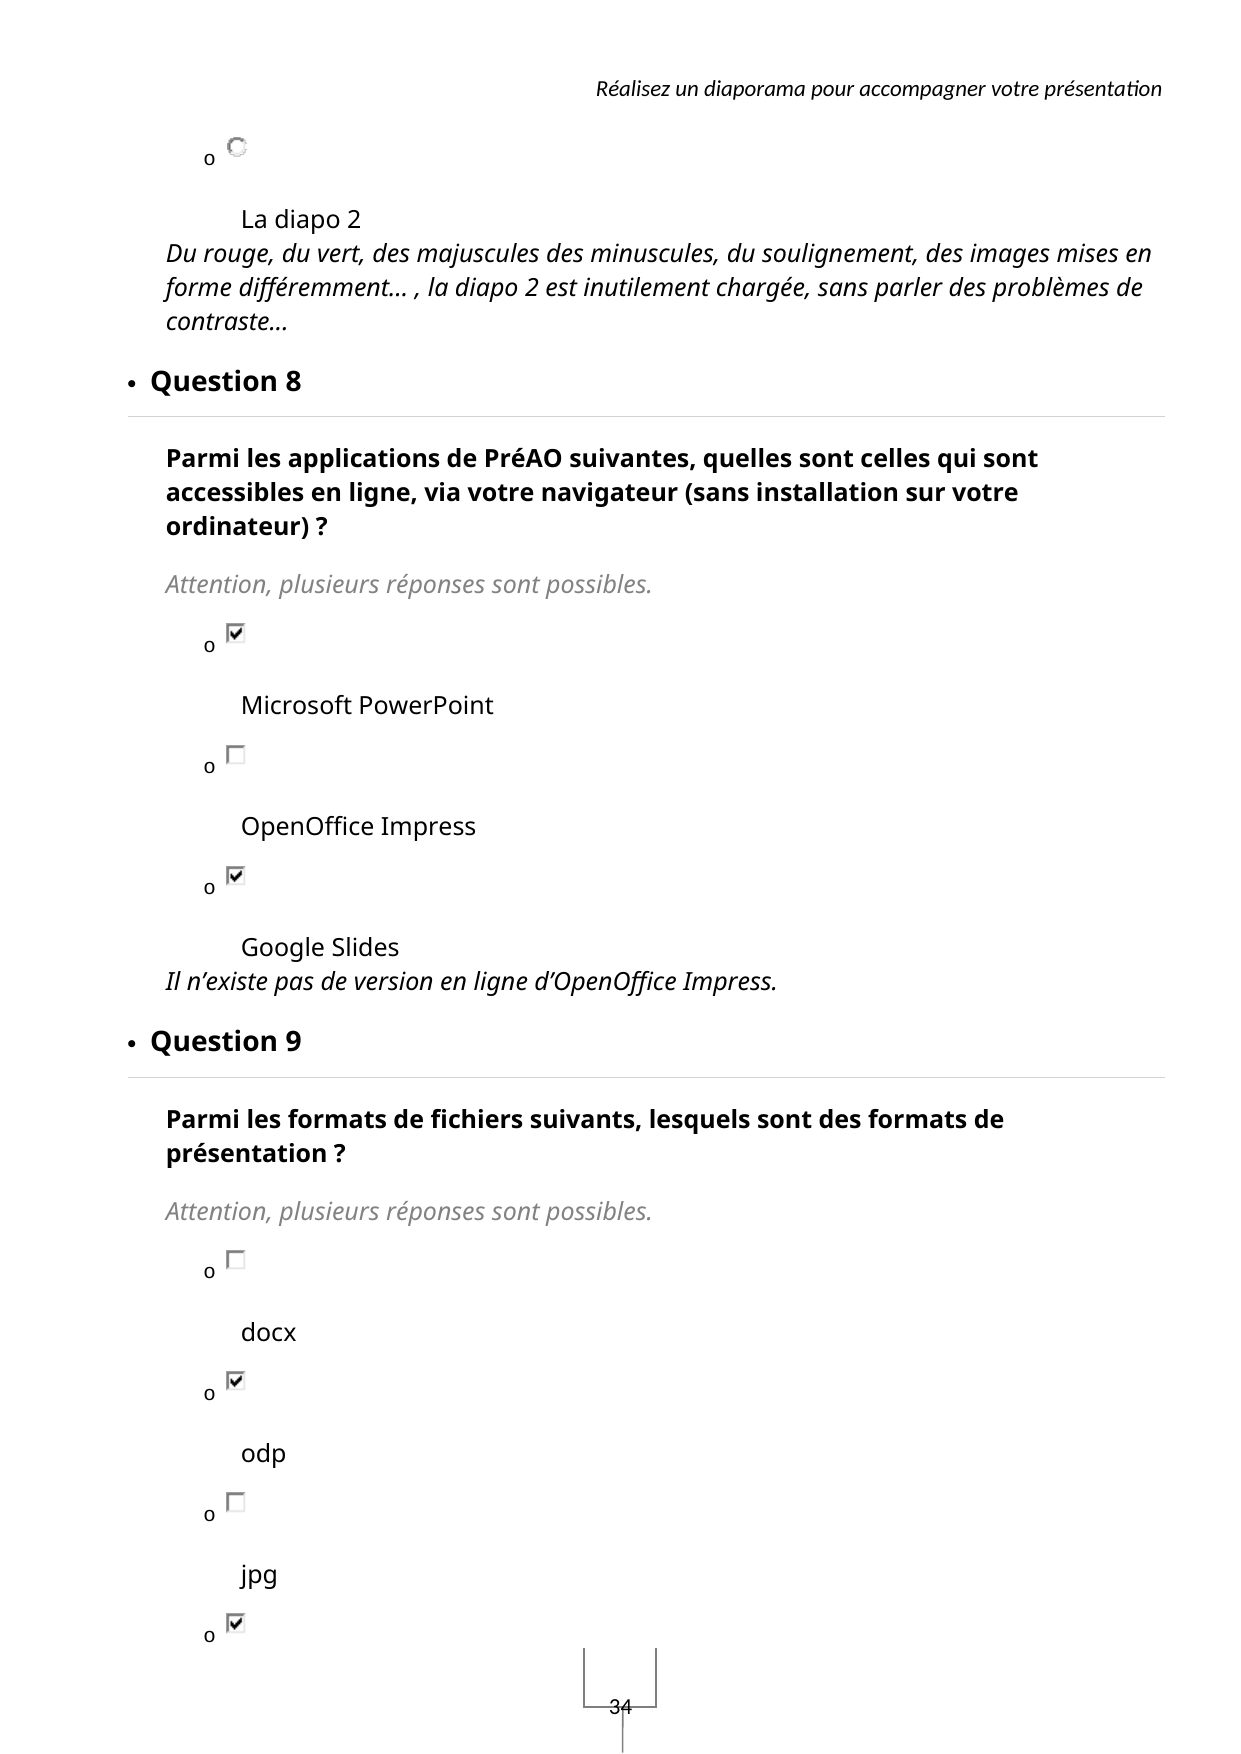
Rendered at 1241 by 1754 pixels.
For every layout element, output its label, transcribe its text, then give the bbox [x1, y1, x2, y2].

text Du rouge, du vert, des majuscules des minuscules, du soulignement, des images mises en forme différemment… , la diapo 2 est inutilement chargée, sans parler des problèmes de contraste... [166, 235, 1165, 337]
text La diapo 2 [241, 201, 1165, 235]
text Attention, plusieurs réponses sont possibles. [166, 1193, 1165, 1227]
text Microsoft PowerPoint [241, 688, 1165, 722]
text Attention, plusieurs réponses sont possibles. [166, 567, 1165, 601]
text Parmi les formats de fichiers suivants, lesquels sont des formats de présentation ? [166, 1102, 1165, 1170]
text Il n’existe pas de version en ligne d’OpenOffice Impress. [166, 964, 1165, 998]
text Parmi les applications de PréAO suivantes, quelles sont celles qui sont accessibles en ligne, via votre navigateur (sans installation sur votre ordinateur) ? [166, 441, 1165, 543]
text Google Slides [241, 930, 1165, 964]
text odp [241, 1435, 1165, 1469]
subtitle Question 8 [128, 361, 1165, 416]
text OpenOffice Impress [241, 809, 1165, 843]
text jpg [241, 1557, 1165, 1591]
text docx [241, 1314, 1165, 1348]
subtitle Question 9 [128, 1022, 1165, 1077]
